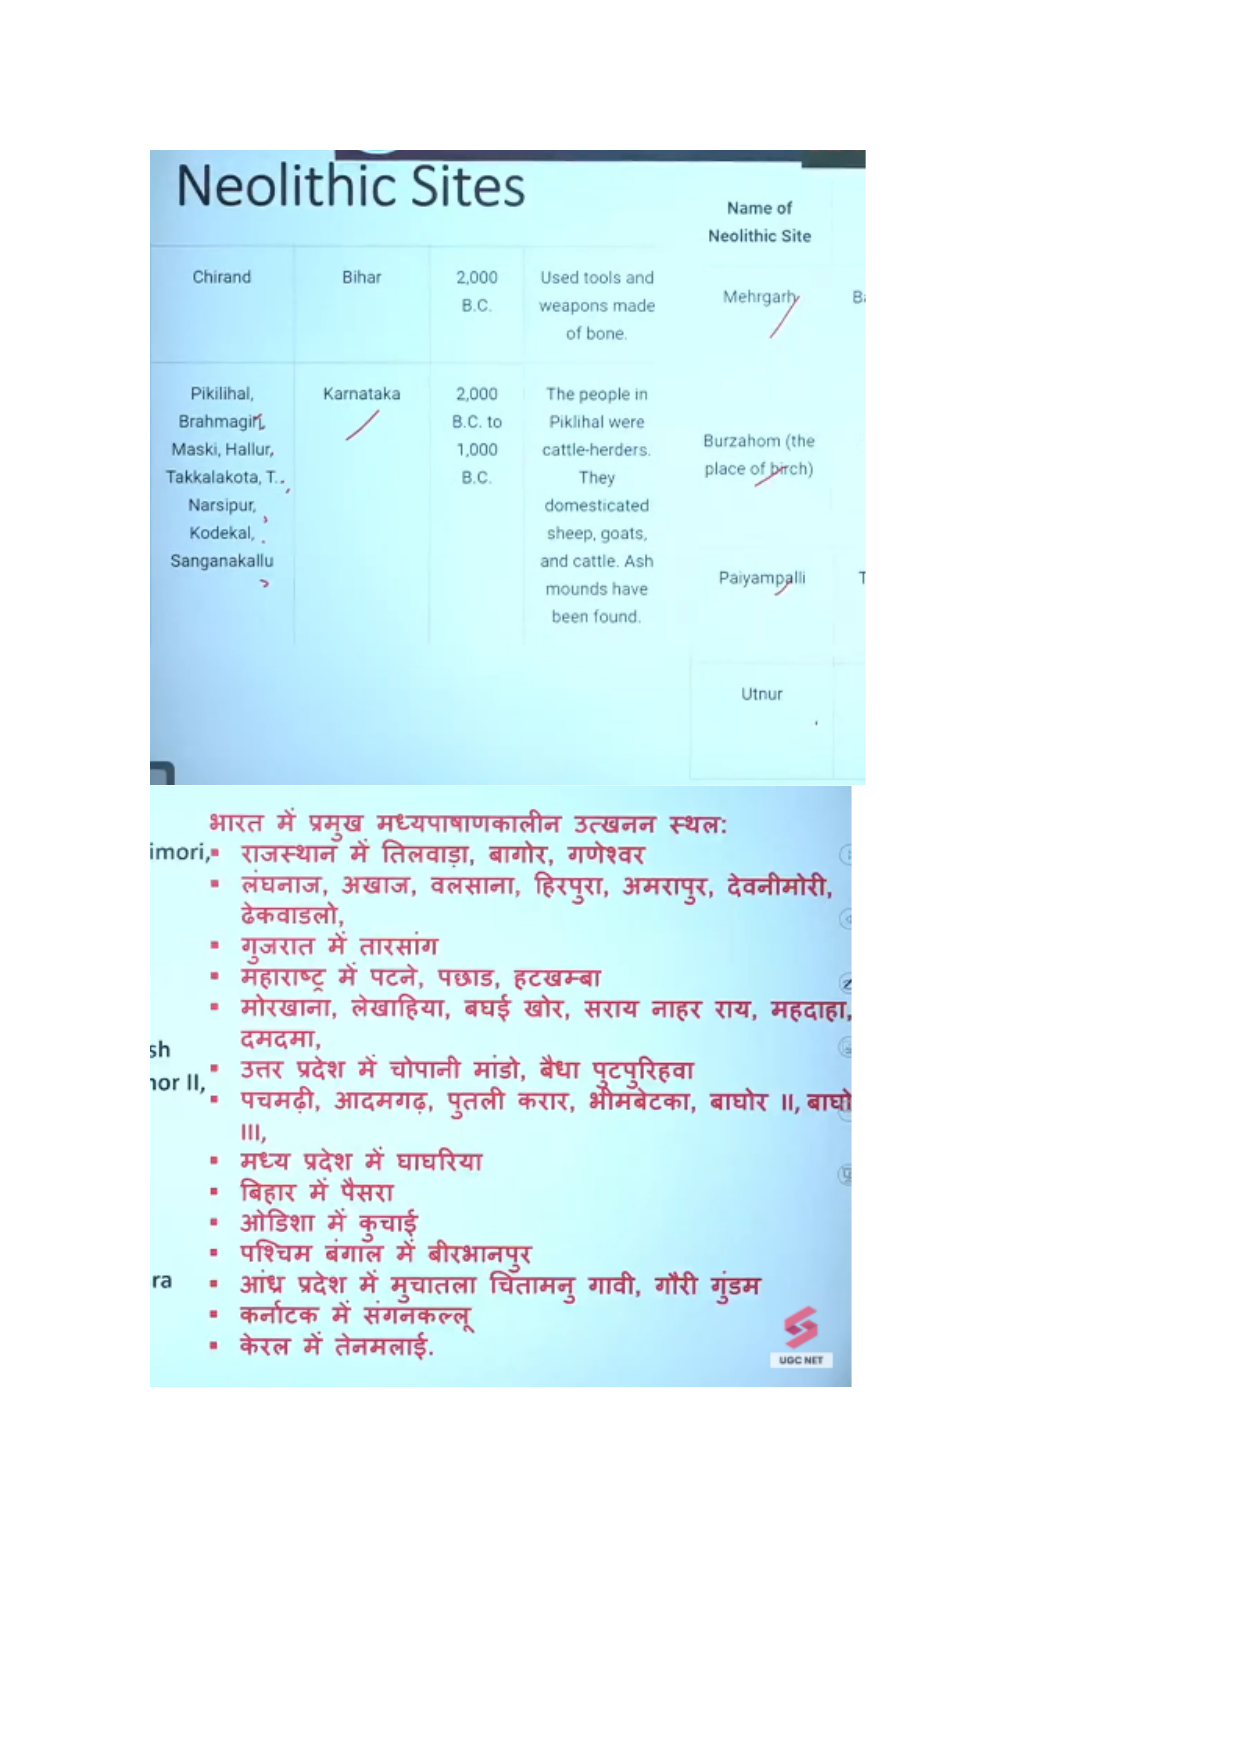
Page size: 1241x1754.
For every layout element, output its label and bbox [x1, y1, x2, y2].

picture [150, 150, 866, 785]
picture [150, 786, 855, 1387]
